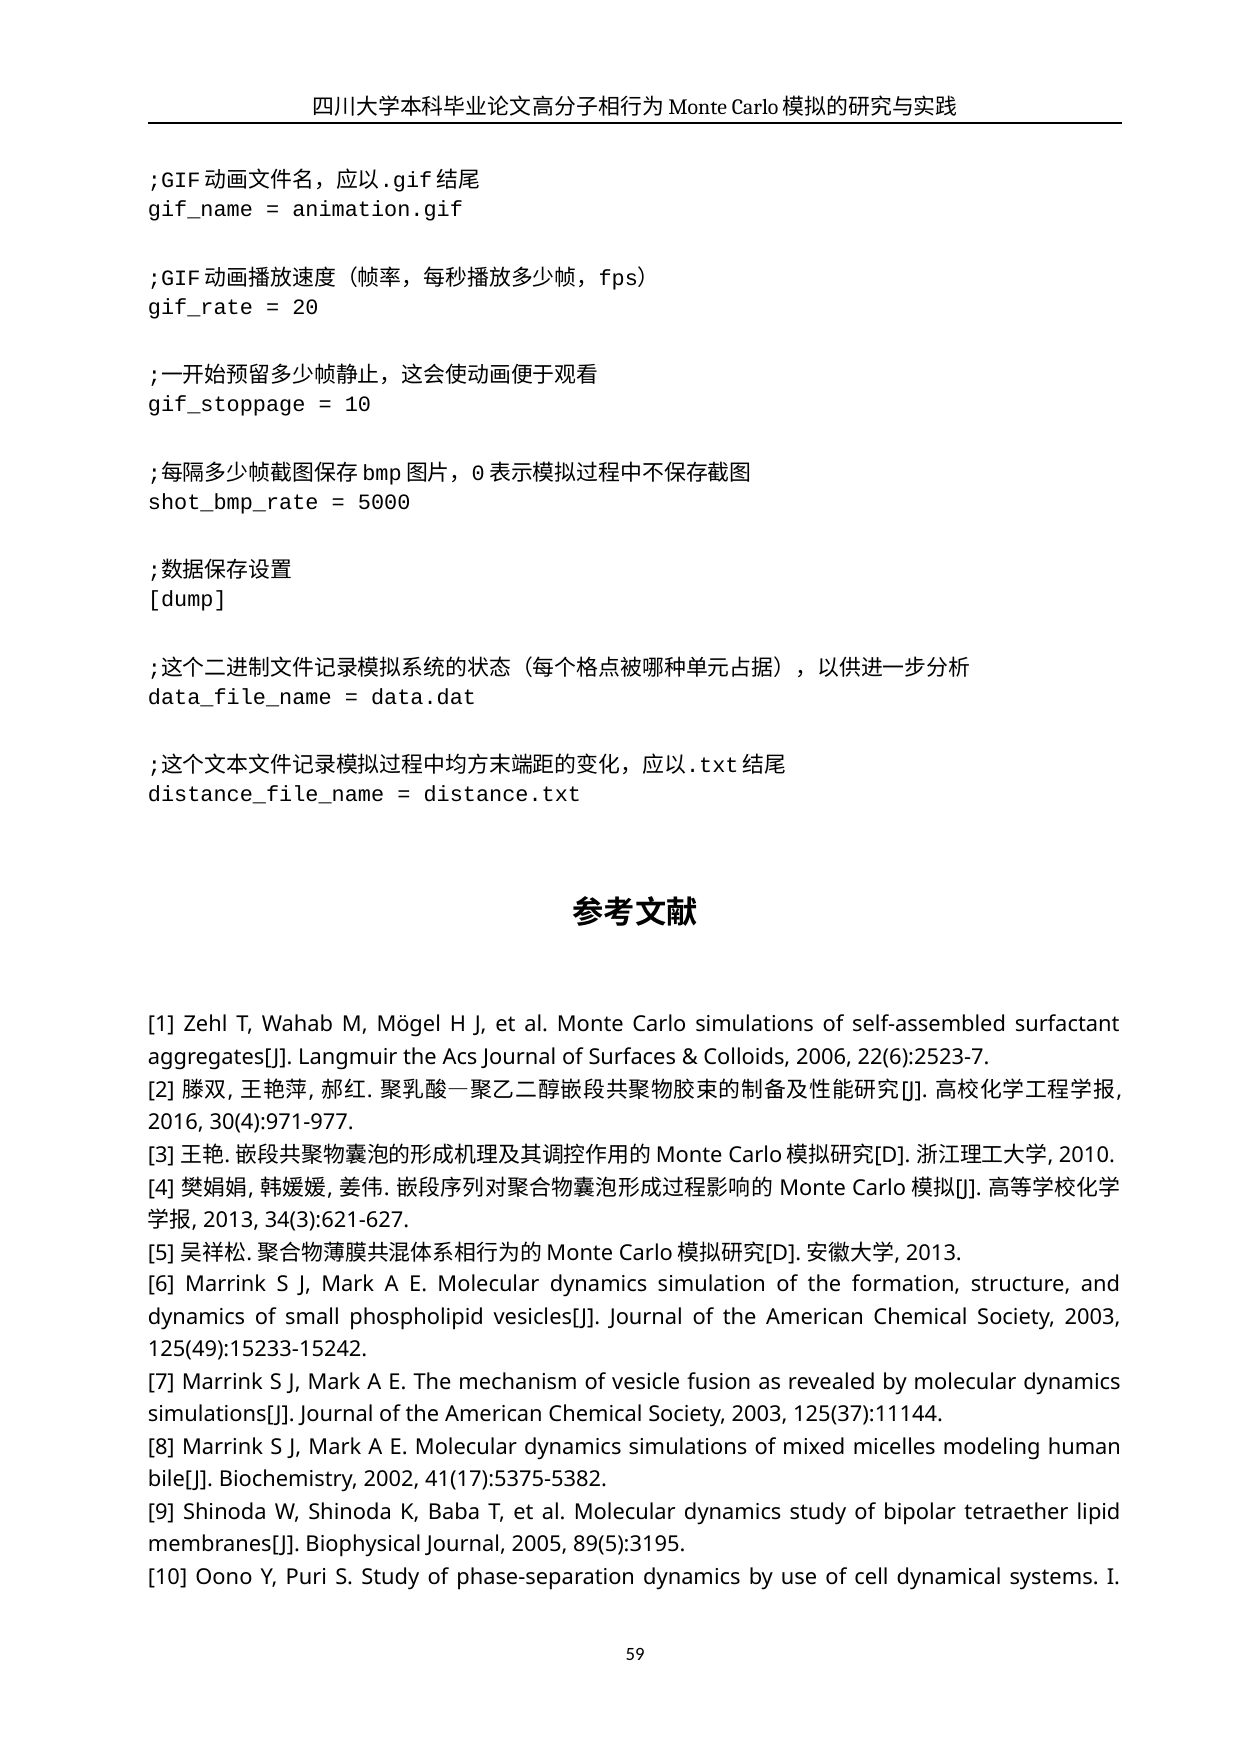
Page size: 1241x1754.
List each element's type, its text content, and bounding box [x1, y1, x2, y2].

text ;这个文本文件记录模拟过程中均方末端距的变化，应以.txt结尾 [148, 747, 1122, 779]
text [2] 滕双, 王艳萍, 郝红. 聚乳酸—聚乙二醇嵌段共聚物胶束的制备及性能研究[J]. 高校化学工程学报, 2016, 30(4):971-977. [148, 1072, 1122, 1137]
text 参考文献 [148, 877, 1122, 942]
text [5] 吴祥松. 聚合物薄膜共混体系相行为的Monte Carlo模拟研究[D]. 安徽大学, 2013. [148, 1234, 1122, 1267]
text gif_rate = 20 [148, 292, 1122, 324]
text ;GIF动画播放速度（帧率，每秒播放多少帧，fps） [148, 259, 1122, 292]
text shot_bmp_rate = 5000 [148, 487, 1122, 519]
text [148, 1559, 1122, 1592]
text data_file_name = data.dat [148, 682, 1122, 714]
text ;每隔多少帧截图保存bmp图片，0表示模拟过程中不保存截图 [148, 454, 1122, 487]
text ;一开始预留多少帧静止，这会使动画便于观看 [148, 357, 1122, 389]
text [dump] [148, 584, 1122, 617]
text gif_name = animation.gif [148, 194, 1122, 227]
text gif_stoppage = 10 [148, 389, 1122, 422]
text [8] Marrink S J, Mark A E. Molecular dynamics simulations of mixed micelles modeling human bile[J]. Biochemistry, 2002, 41(17):5375-5382. [148, 1429, 1122, 1494]
text [6] Marrink S J, Mark A E. Molecular dynamics simulation of the formation, structure, and dynamics of small phospholipid vesicles[J]. Journal of the American Chemical Society, 2003, 125(49):15233-15242. [148, 1267, 1122, 1364]
text [7] Marrink S J, Mark A E. The mechanism of vesicle fusion as revealed by molecular dynamics simulations[J]. Journal of the American Chemical Society, 2003, 125(37):11144. [148, 1364, 1122, 1429]
text ;数据保存设置 [148, 552, 1122, 584]
text [3] 王艳. 嵌段共聚物囊泡的形成机理及其调控作用的Monte Carlo模拟研究[D]. 浙江理工大学, 2010. [148, 1137, 1122, 1169]
text [1] Zehl T, Wahab M, Mögel H J, et al. Monte Carlo simulations of self-assembled surfactant aggregates[J]. Langmuir the Acs Journal of Surfaces & Colloids, 2006, 22(6):2523-7. [148, 1007, 1122, 1072]
text [4] 樊娟娟, 韩媛媛, 姜伟. 嵌段序列对聚合物囊泡形成过程影响的Monte Carlo模拟[J]. 高等学校化学学报, 2013, 34(3):621-627. [148, 1169, 1122, 1234]
text distance_file_name = distance.txt [148, 779, 1122, 812]
text ;GIF动画文件名，应以.gif结尾 [148, 162, 1122, 194]
text [9] Shinoda W, Shinoda K, Baba T, et al. Molecular dynamics study of bipolar tetraether lipid membranes[J]. Biophysical Journal, 2005, 89(5):3195. [148, 1494, 1122, 1559]
text ;这个二进制文件记录模拟系统的状态（每个格点被哪种单元占据），以供进一步分析 [148, 649, 1122, 682]
